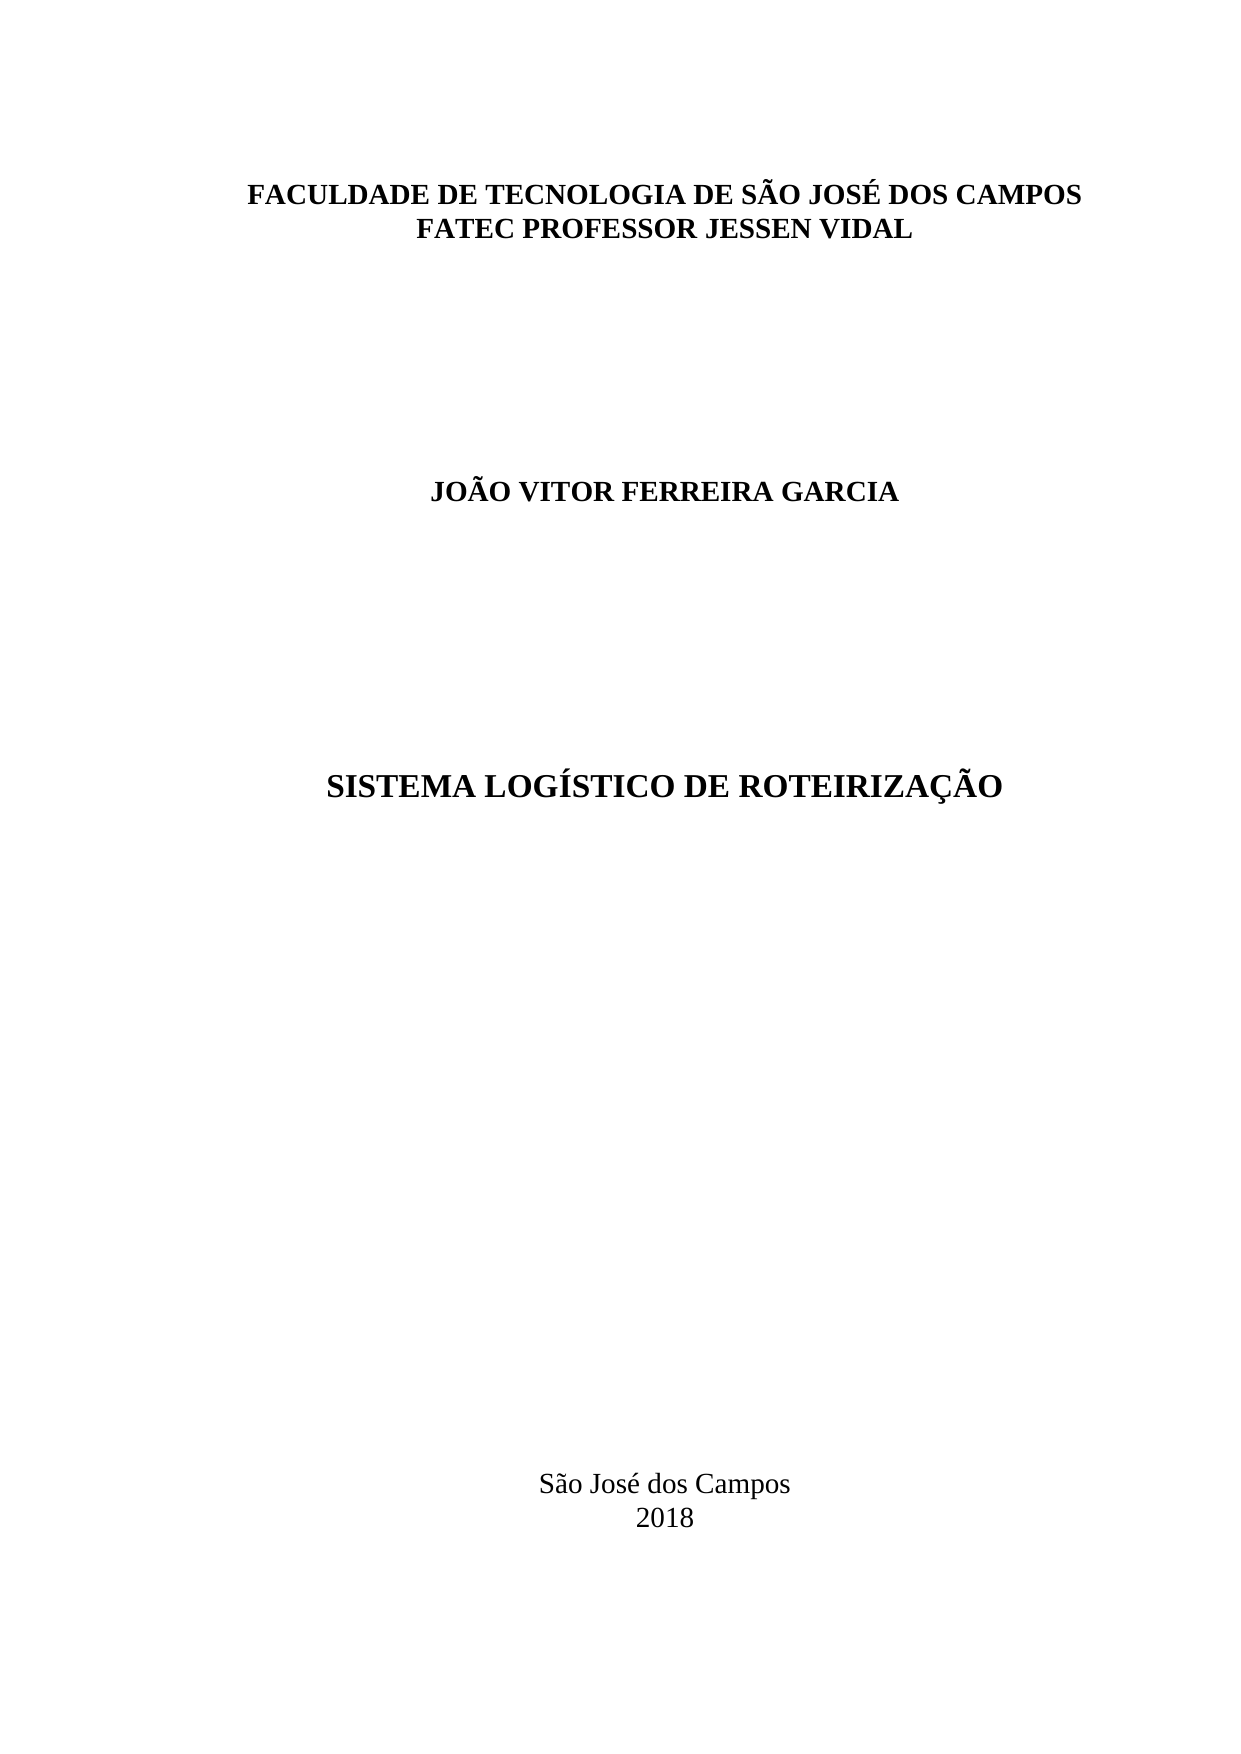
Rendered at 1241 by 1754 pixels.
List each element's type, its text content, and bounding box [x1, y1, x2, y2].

text FATEC PROFESSOR Jessen Vidal [207, 211, 1122, 244]
text Sistema logístico de rOTEIRIZAÇÃO [207, 767, 1122, 805]
text 2018 [207, 1500, 1122, 1533]
text João vitor ferreira garcia [207, 474, 1122, 508]
text São José dos Campos [207, 1466, 1122, 1500]
text FACULDADE DE TECNOLOGIA DE SÃO JOSÉ DOS CAMPOS [207, 177, 1122, 211]
